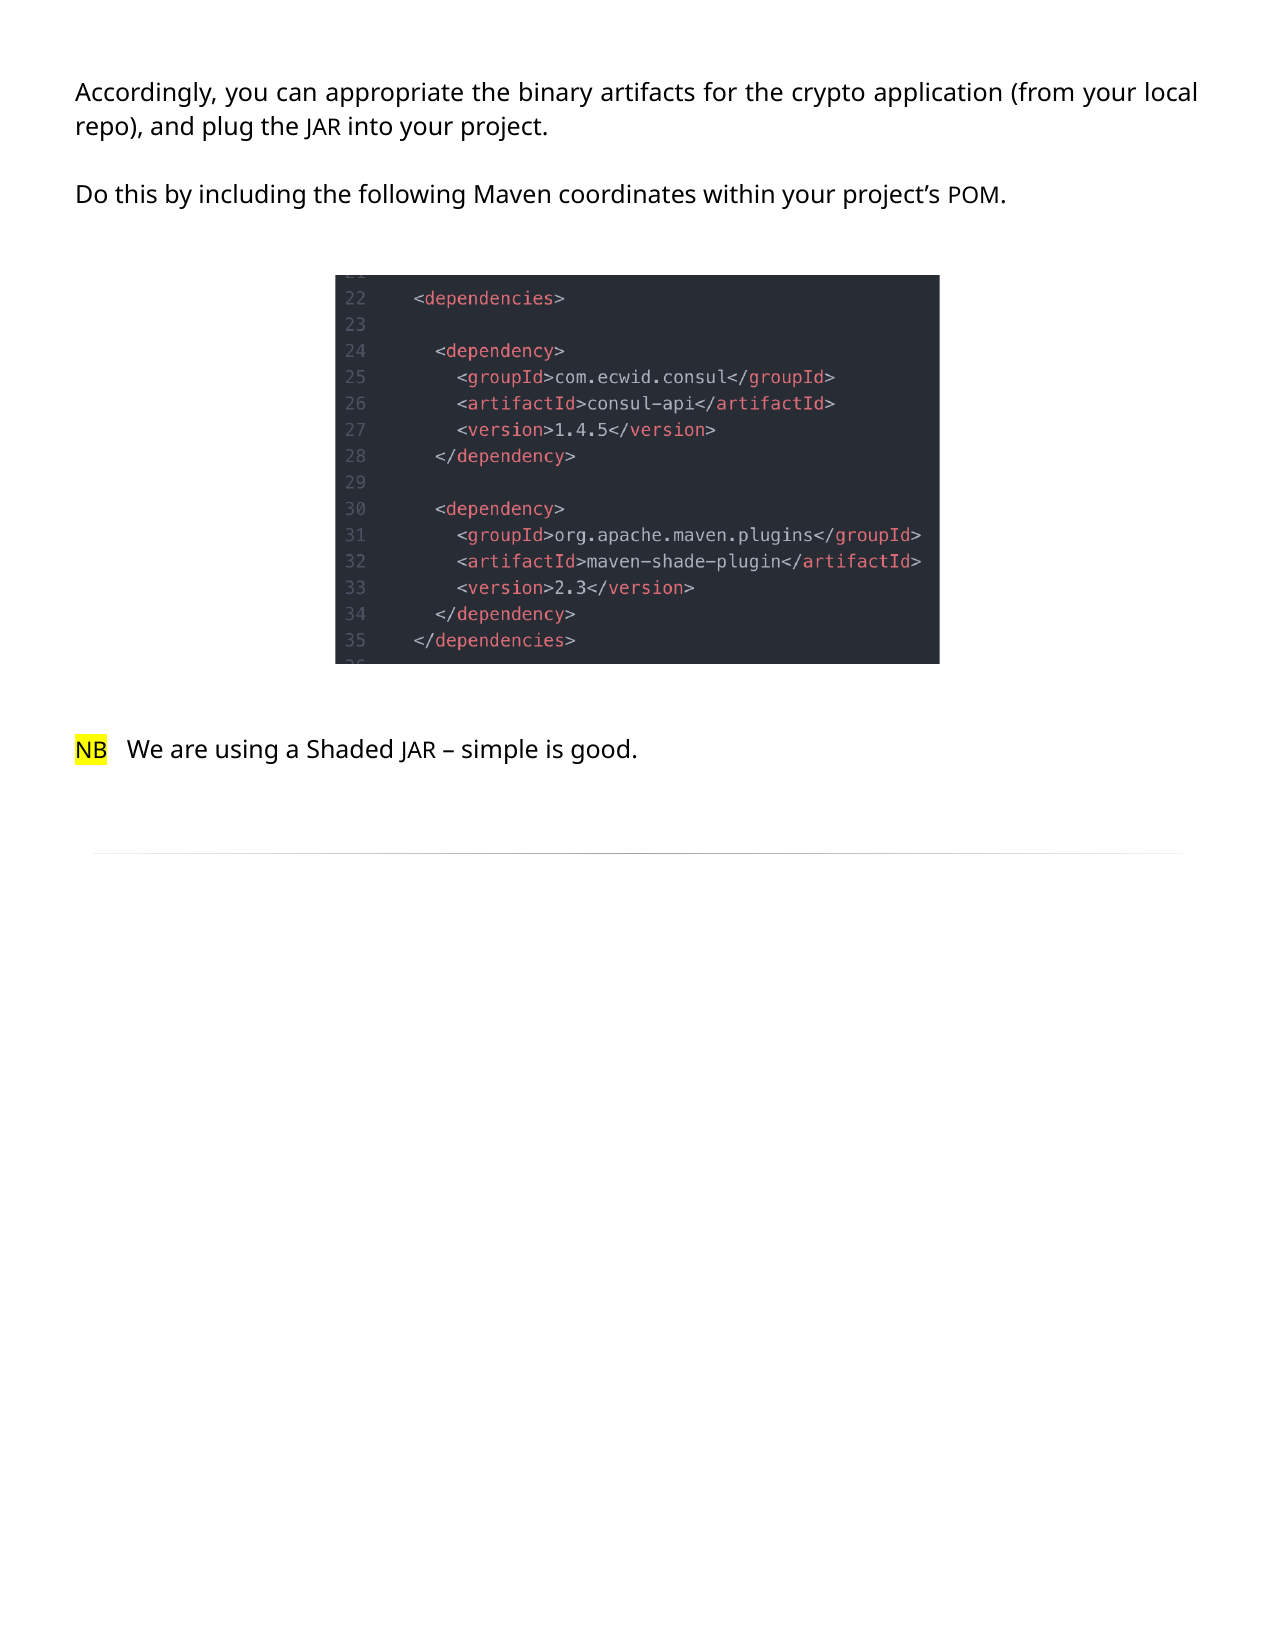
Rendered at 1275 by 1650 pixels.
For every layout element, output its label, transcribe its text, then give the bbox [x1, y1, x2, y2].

text Accordingly, you can appropriate the binary artifacts for the crypto application (from your local repo), and plug the JAR into your project. [75, 75, 1200, 143]
picture [75, 833, 1200, 871]
picture [335, 275, 940, 664]
text NB We are using a Shaded JAR – simple is good. [75, 732, 1200, 766]
text Do this by including the following Maven coordinates within your project’s POM. [75, 177, 1200, 211]
